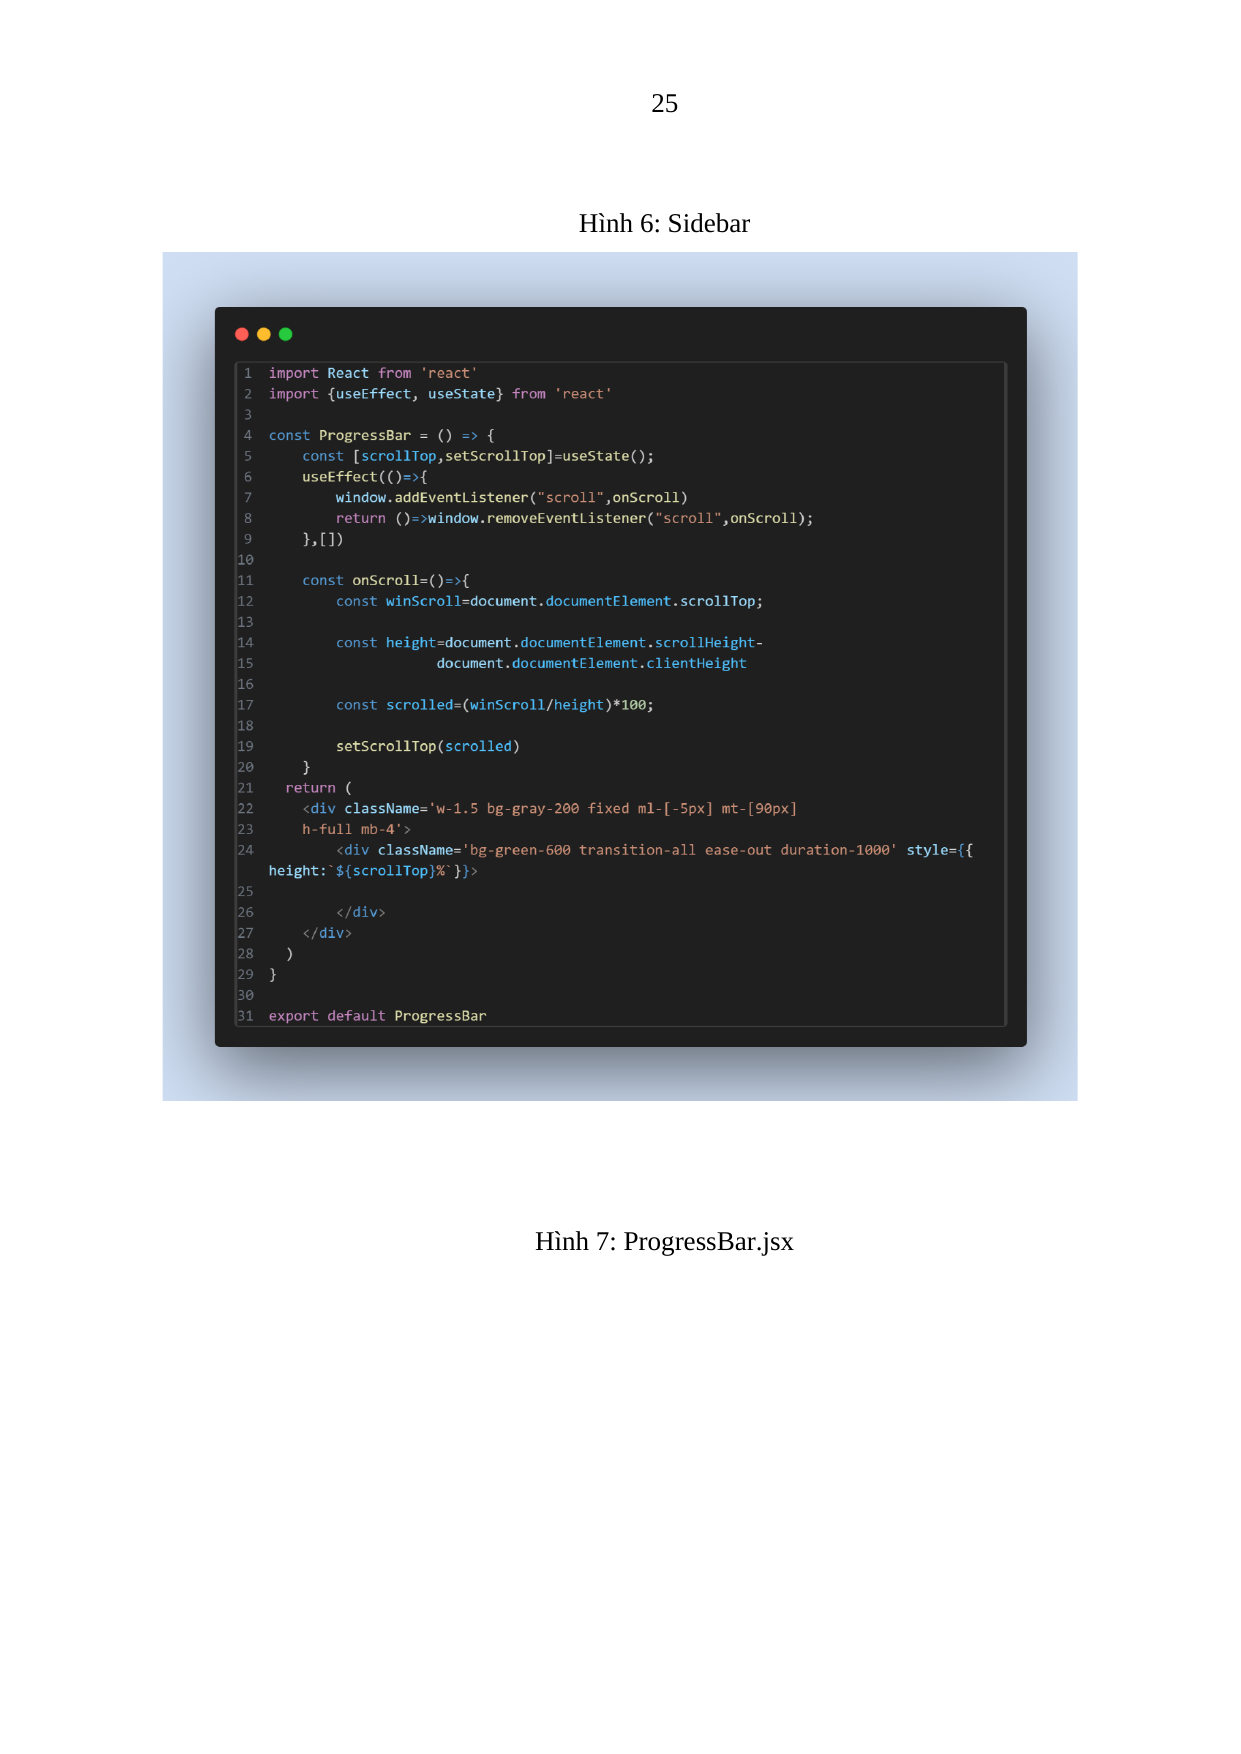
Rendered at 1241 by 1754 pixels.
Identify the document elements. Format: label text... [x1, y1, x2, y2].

picture [162, 252, 1078, 1101]
